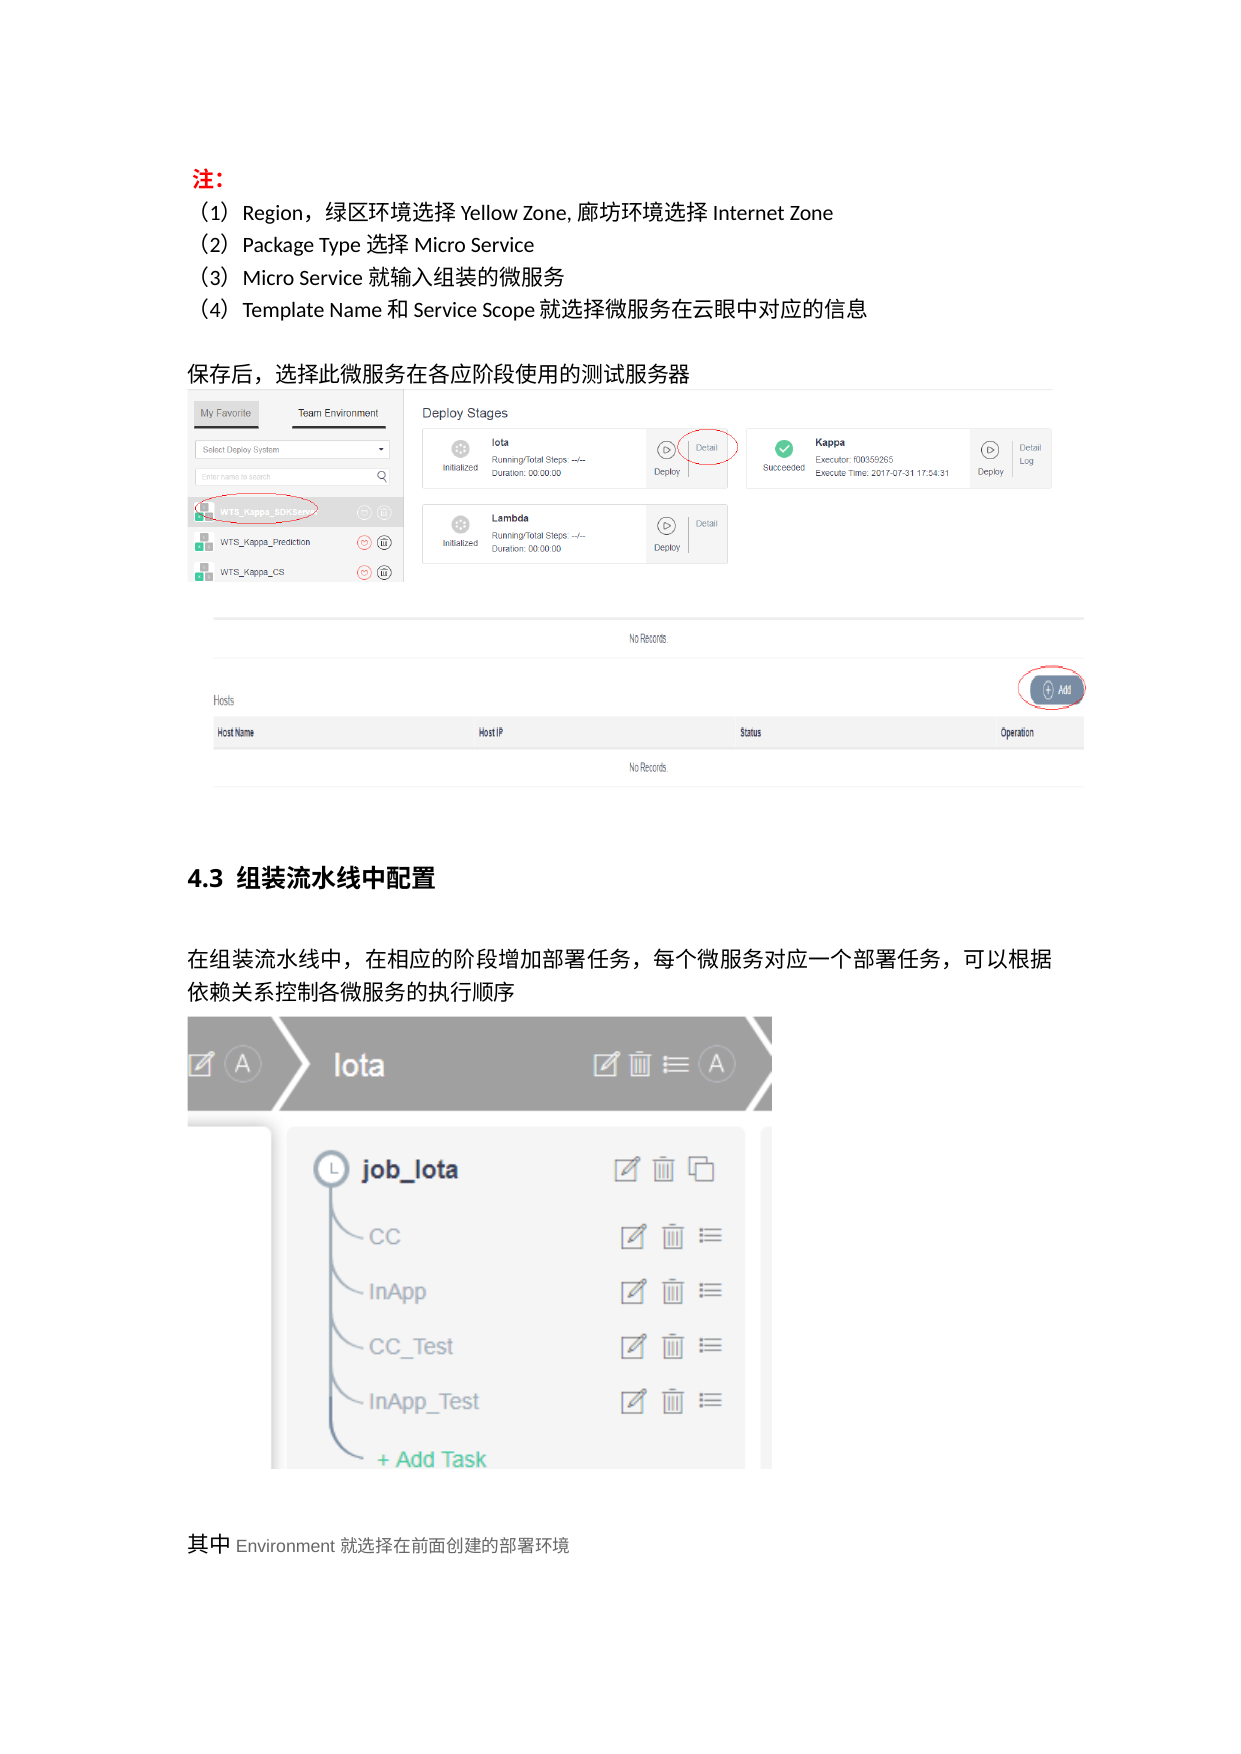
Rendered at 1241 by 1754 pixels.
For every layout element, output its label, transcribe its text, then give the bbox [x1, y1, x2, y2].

text 在组装流水线中，在相应的阶段增加部署任务，每个微服务对应一个部署任务，可以根据依赖关系控制各微服务的执行顺序 [187, 942, 1053, 1007]
text 保存后，选择此微服务在各应阶段使用的测试服务器 [187, 357, 1053, 389]
text （3）Micro Service 就输入组装的微服务 [187, 259, 1053, 292]
text （1）Region，绿区环境选择Yellow Zone, 廊坊环境选择Internet Zone [187, 194, 1053, 227]
picture [187, 617, 1087, 800]
text （2）Package Type 选择Micro Service [187, 227, 1053, 259]
text 4.3 组装流水线中配置 [187, 844, 1053, 909]
picture [187, 389, 1053, 582]
text 注： [187, 162, 1053, 194]
text 其中Environment 就选择在前面创建的部署环境 [187, 1527, 1053, 1559]
picture [187, 1007, 772, 1469]
text （4）Template Name 和Service Scope就选择微服务在云眼中对应的信息 [187, 292, 1053, 324]
